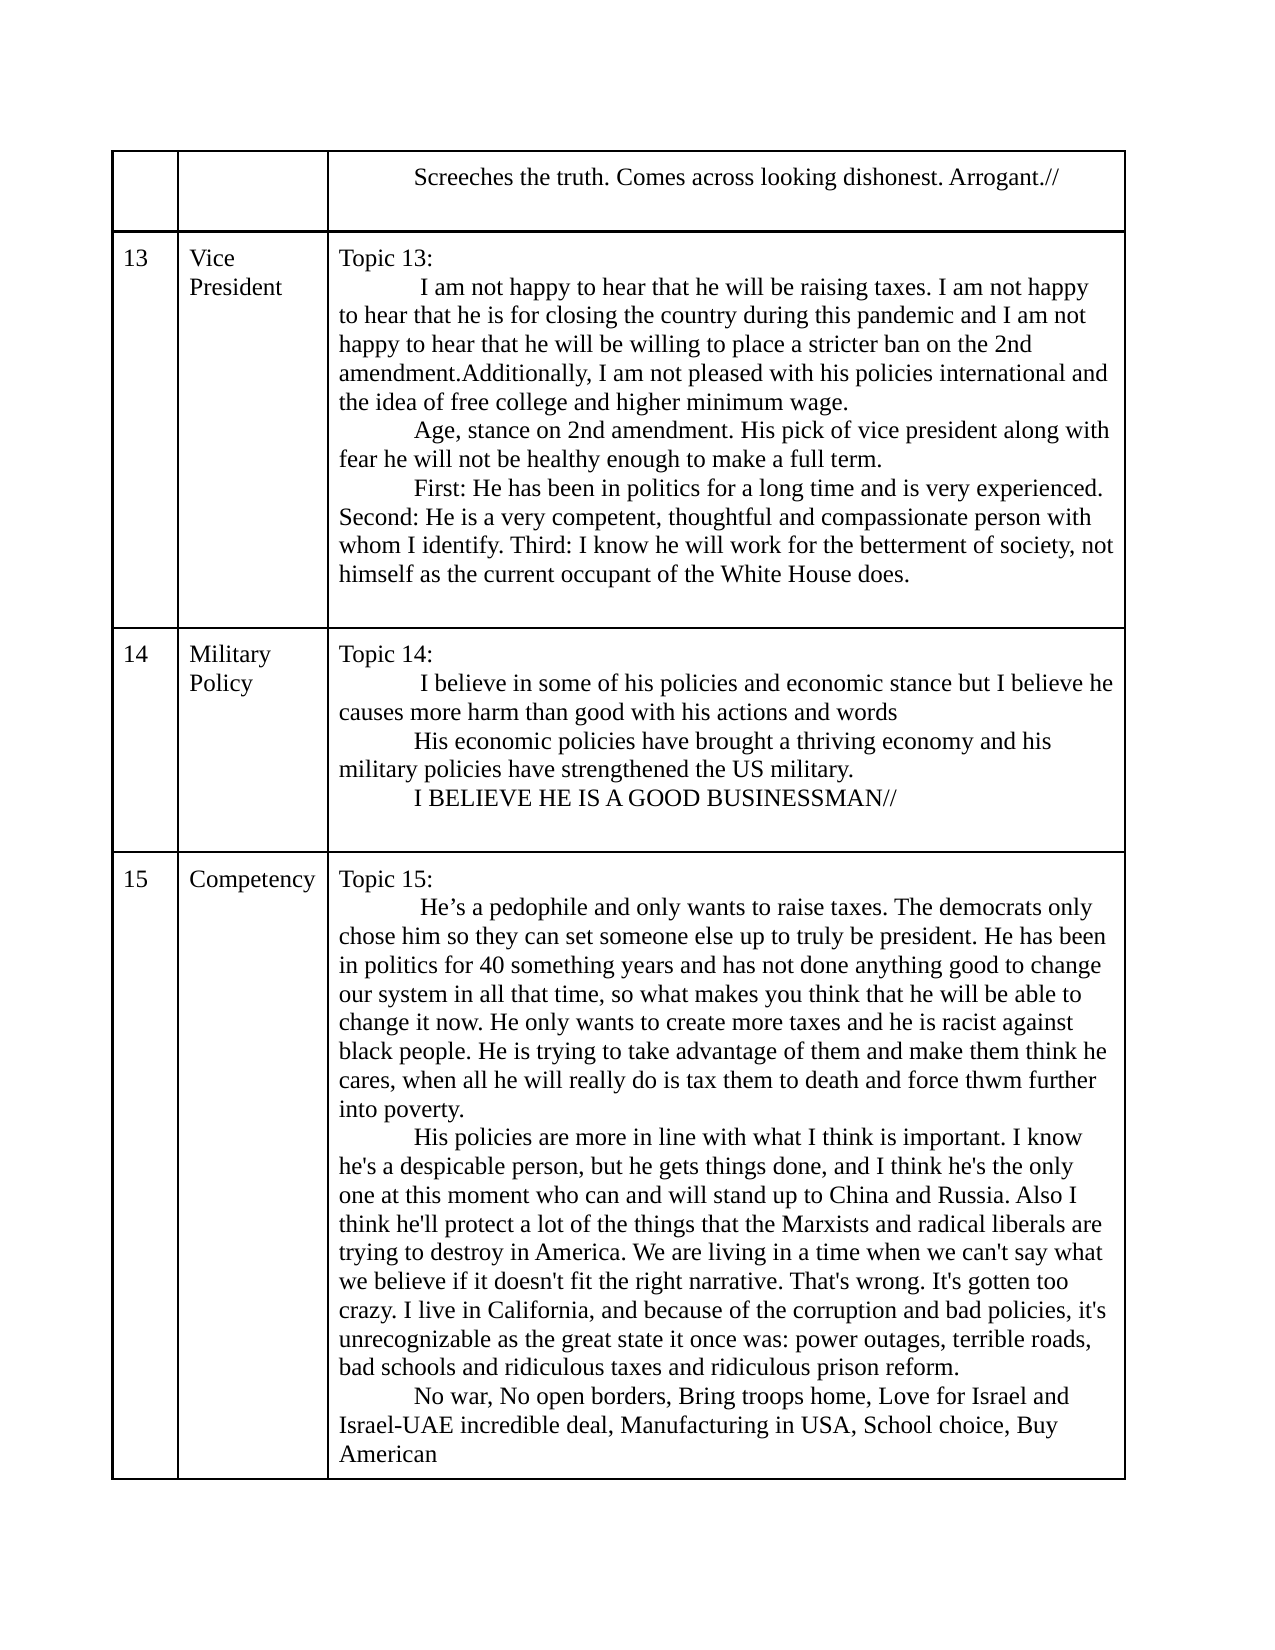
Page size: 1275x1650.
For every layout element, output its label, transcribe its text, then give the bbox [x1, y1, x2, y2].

table_cell 12 [114, 152, 177, 230]
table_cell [179, 152, 327, 230]
table_cell Competency [179, 853, 327, 1478]
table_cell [329, 853, 1124, 1478]
table_cell 14 [114, 629, 177, 851]
table_cell Topic 13: I am not happy to hear that he will be raising taxes. I am not happy to hear that he is for closing the country during this pandemic and I am not happy to hear that he will be willing to place a stricter ban on the 2nd amendment.Additionally, I am not pleased with his policies international and the idea of free college and higher minimum wage. Age, stance on 2nd amendment. His pick of vice president along with fear he will not be healthy enough to make a full term. First: He has been in politics for a long time and is very experienced. Second: He is a very competent, thoughtful and compassionate person with whom I identify. Third: I know he will work for the betterment of society, not himself as the current occupant of the White House does. [329, 233, 1124, 627]
table_cell Vice President [179, 233, 327, 627]
table_cell 15 [114, 853, 177, 1478]
table_cell Military Policy [179, 629, 327, 851]
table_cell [329, 152, 1124, 230]
table_cell Topic 14: I believe in some of his policies and economic stance but I believe he causes more harm than good with his actions and words His economic policies have brought a thriving economy and his military policies have strengthened the US military. I BELIEVE HE IS A GOOD BUSINESSMAN// [329, 629, 1124, 851]
table_cell 13 [114, 233, 177, 627]
